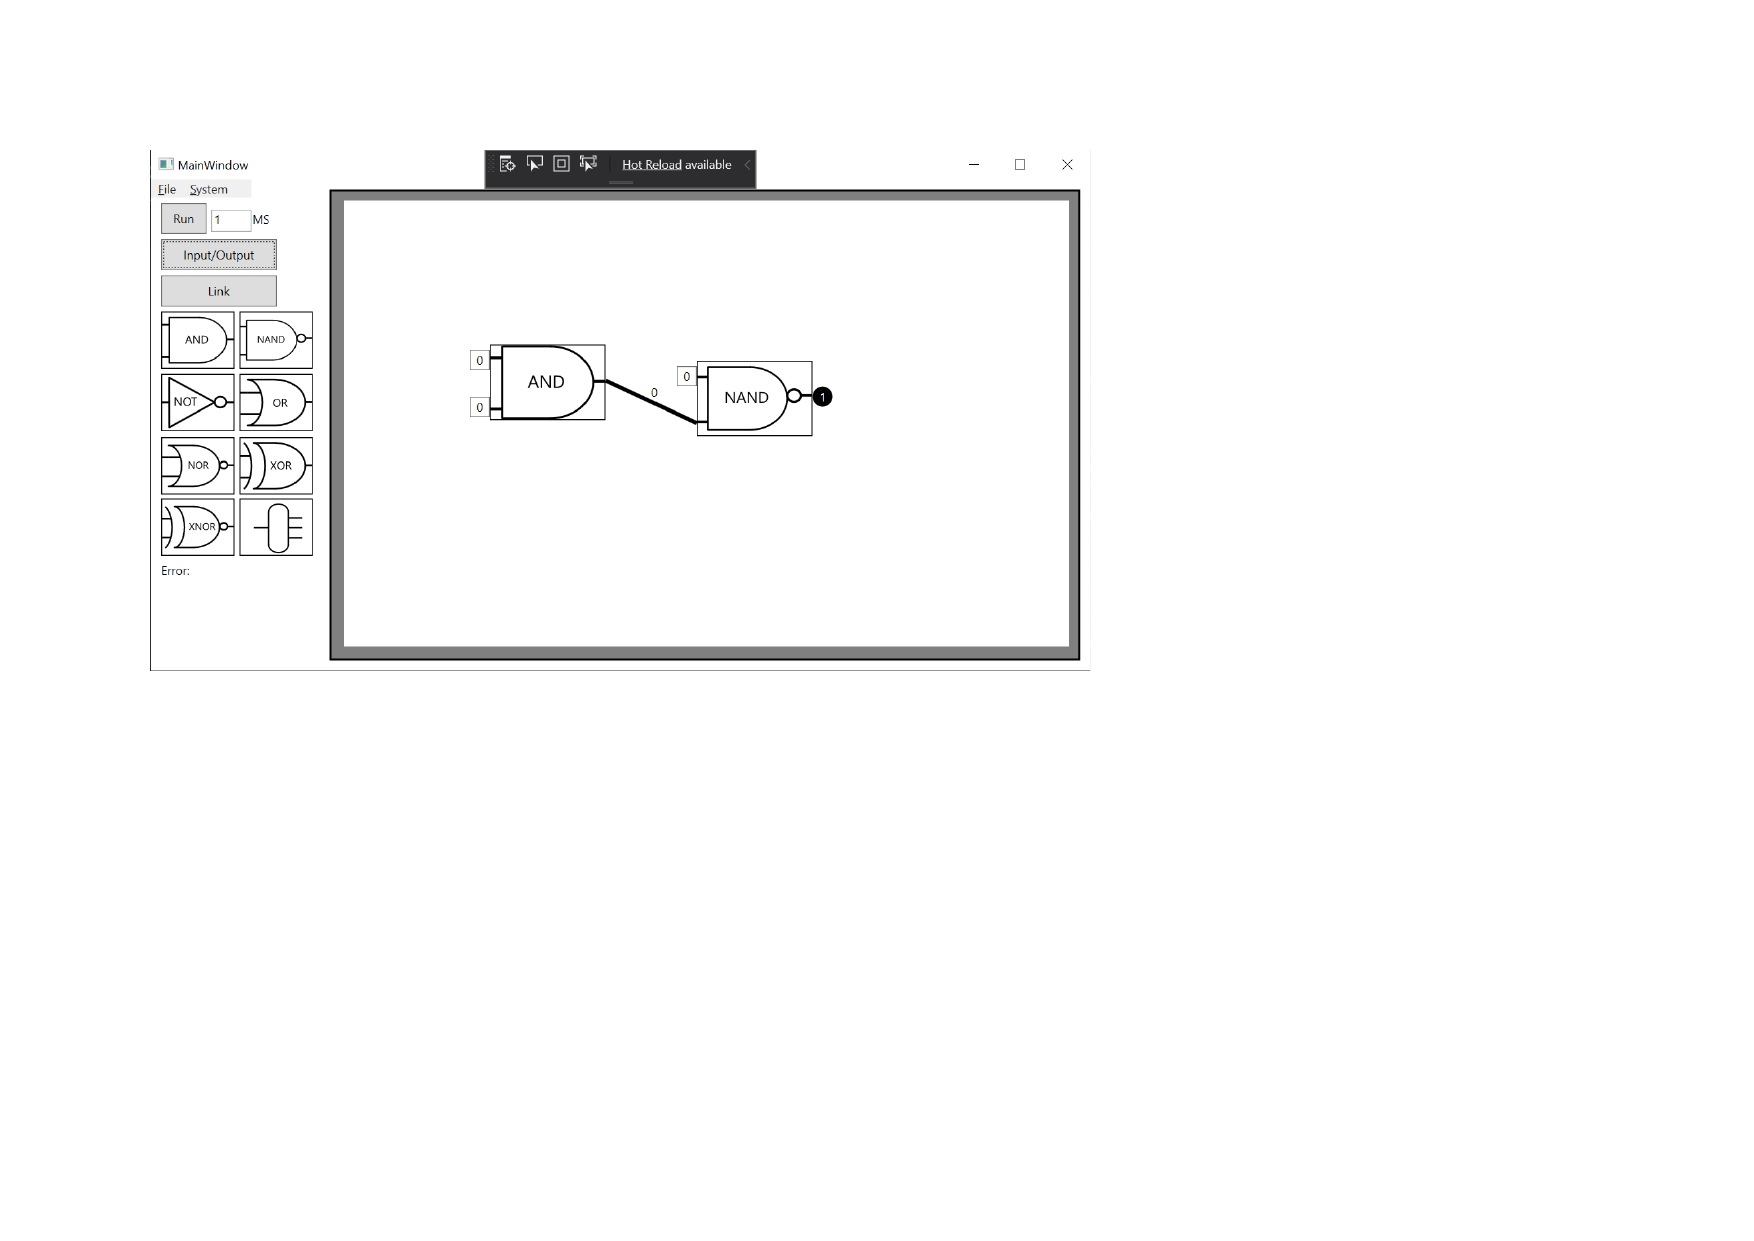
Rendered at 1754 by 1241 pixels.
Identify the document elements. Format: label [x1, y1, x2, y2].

picture [150, 150, 1091, 671]
